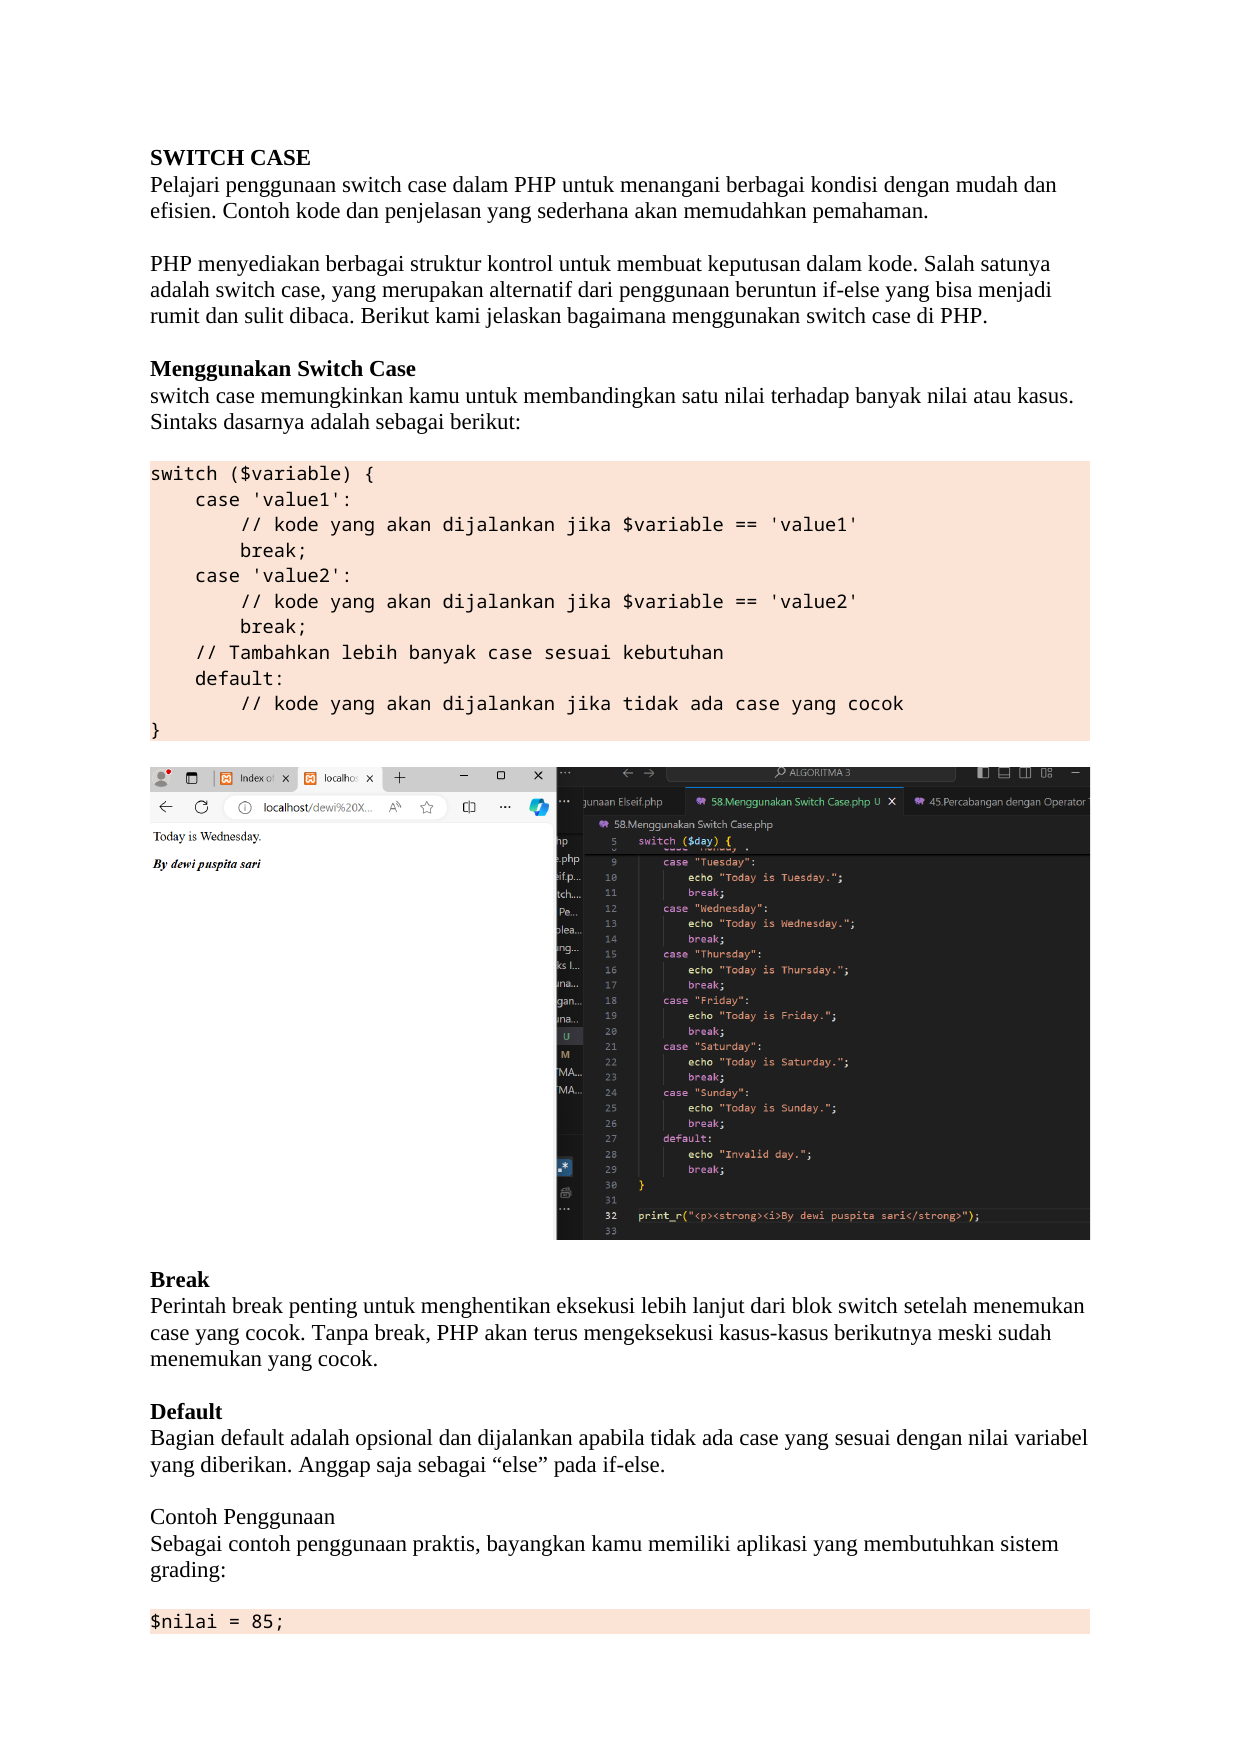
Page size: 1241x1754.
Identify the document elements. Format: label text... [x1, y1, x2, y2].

text break; [150, 537, 1090, 563]
text break; [150, 614, 1090, 639]
text Pelajari penggunaan switch case dalam PHP untuk menangani berbagai kondisi dengan mudah dan efisien. Contoh kode dan penjelasan yang sederhana akan memudahkan pemahaman. [150, 171, 1090, 223]
text $nilai = 85; [150, 1609, 1090, 1634]
text Default [150, 1398, 1090, 1424]
text default: [150, 665, 1090, 690]
text Bagian default adalah opsional dan dijalankan apabila tidak ada case yang sesuai dengan nilai variabel yang diberikan. Anggap saja sebagai “else” pada if-else. [150, 1424, 1090, 1477]
text // Tambahkan lebih banyak case sesuai kebutuhan [150, 639, 1090, 665]
text Contoh Penggunaan [150, 1503, 1090, 1530]
text PHP menyediakan berbagai struktur kontrol untuk membuat keputusan dalam kode. Salah satunya adalah switch case, yang merupakan alternatif dari penggunaan beruntun if-else yang bisa menjadi rumit dan sulit dibaca. Berikut kami jelaskan bagaimana menggunakan switch case di PHP. [150, 250, 1090, 329]
text SWITCH CASE [150, 144, 1090, 171]
text // kode yang akan dijalankan jika $variable == 'value1' [150, 512, 1090, 537]
text case 'value1': [150, 486, 1090, 512]
text Menggunakan Switch Case [150, 355, 1090, 382]
text switch case memungkinkan kamu untuk membandingkan satu nilai terhadap banyak nilai atau kasus. Sintaks dasarnya adalah sebagai berikut: [150, 382, 1090, 434]
text switch ($variable) { [150, 461, 1090, 486]
text } [150, 716, 1090, 741]
text // kode yang akan dijalankan jika $variable == 'value2' [150, 588, 1090, 614]
text Break [150, 1266, 1090, 1293]
text // kode yang akan dijalankan jika tidak ada case yang cocok [150, 690, 1090, 716]
text Sebagai contoh penggunaan praktis, bayangkan kamu memiliki aplikasi yang membutuhkan sistem grading: [150, 1530, 1090, 1582]
picture [150, 767, 1091, 1240]
text case 'value2': [150, 563, 1090, 588]
text Perintah break penting untuk menghentikan eksekusi lebih lanjut dari blok switch setelah menemukan case yang cocok. Tanpa break, PHP akan terus mengeksekusi kasus-kasus berikutnya meski sudah menemukan yang cocok. [150, 1293, 1090, 1372]
